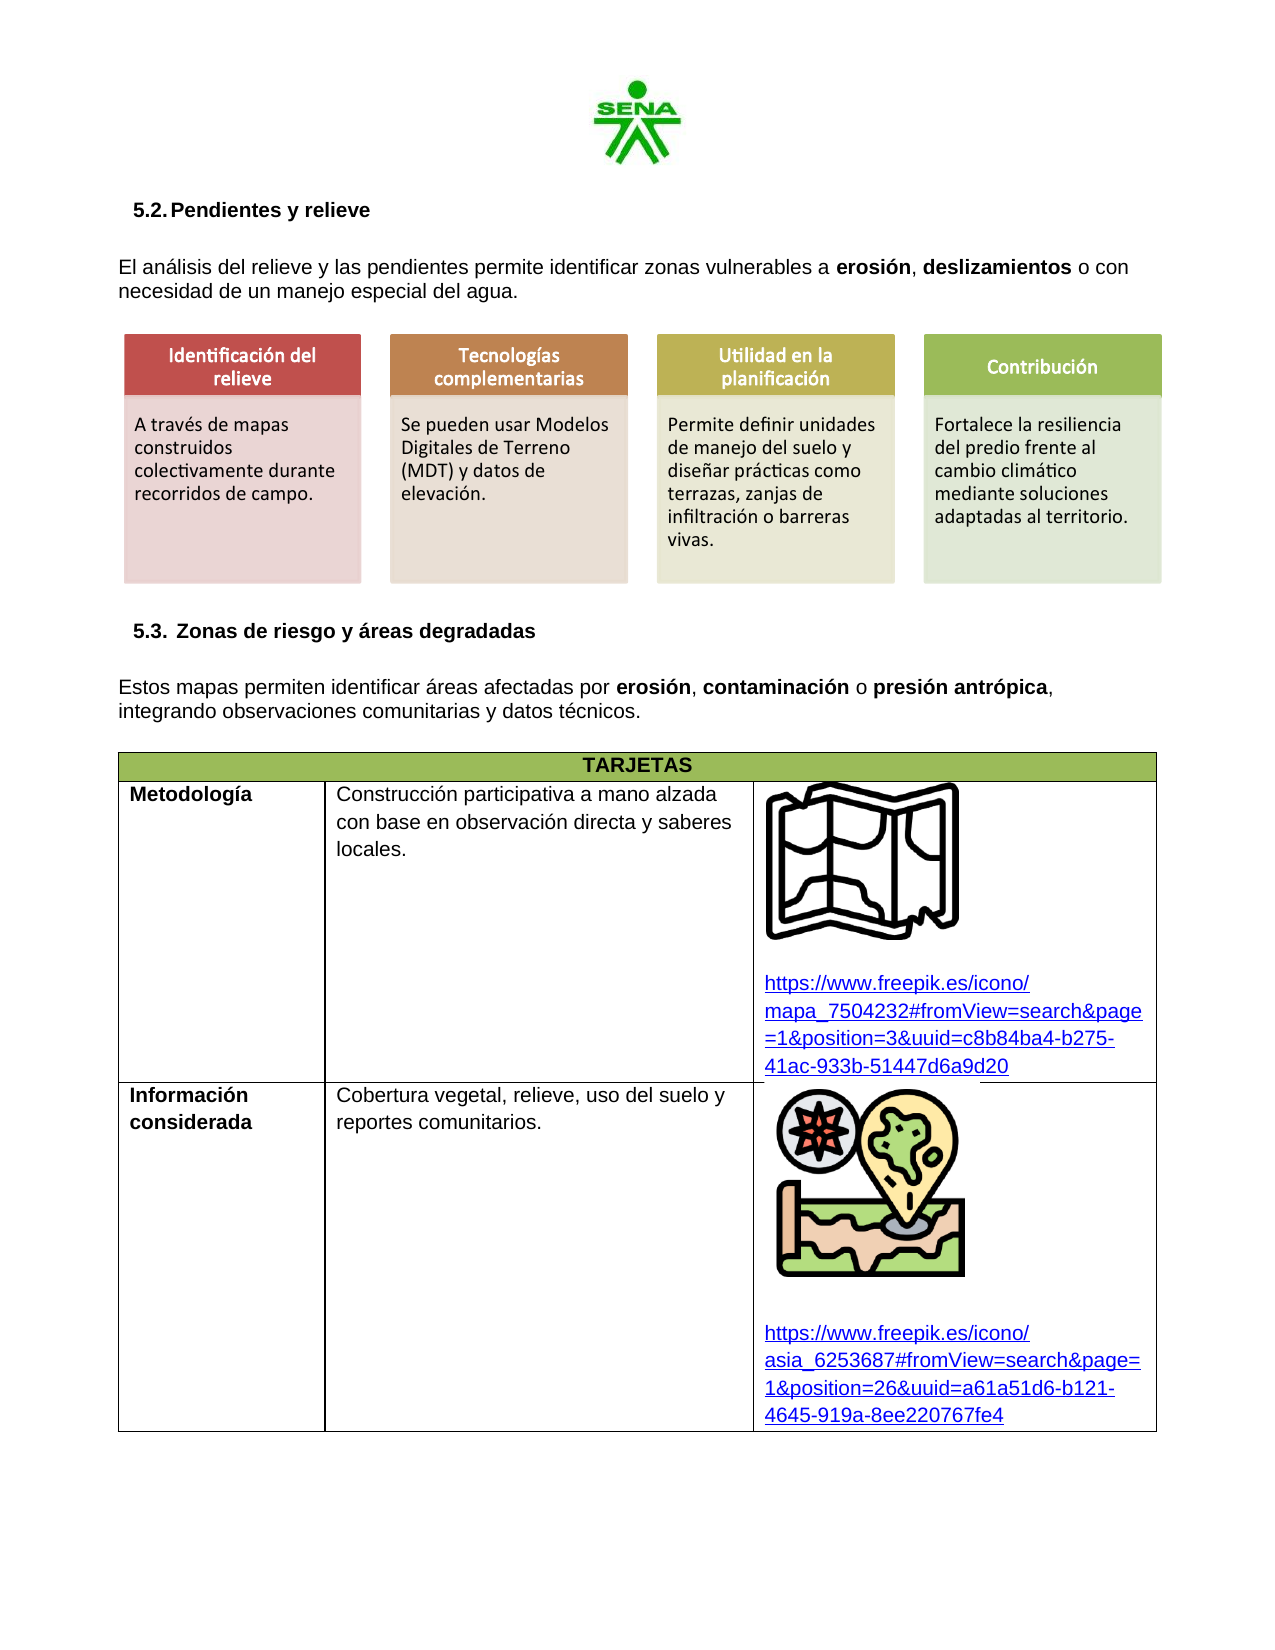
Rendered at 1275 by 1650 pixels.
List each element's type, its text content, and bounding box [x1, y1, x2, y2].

text El análisis del relieve y las pendientes permite identificar zonas vulnerables a erosión, deslizamientos o con necesidad de un manejo especial del agua. [118, 254, 1157, 302]
subtitle Zonas de riesgo y áreas degradadas [133, 618, 1157, 642]
table_cell Construcción participativa a mano alzada con base en observación directa y saberes locales. [326, 782, 753, 1082]
table_cell Información considerada [119, 1083, 324, 1431]
table_cell https://www.freepik.es/icono/asia_6253687#fromView=search&page=1&position=26&uuid=a61a51d6-b121-4645-919a-8ee220767fe4 [754, 1083, 1156, 1431]
table_cell Metodología [119, 782, 324, 1082]
table_cell Cobertura vegetal, relieve, uso del suelo y reportes comunitarios. [326, 1083, 753, 1431]
picture [588, 75, 687, 172]
text Estos mapas permiten identificar áreas afectadas por erosión, contaminación o presión antrópica, integrando observaciones comunitarias y datos técnicos. [118, 675, 1157, 723]
table_cell https://www.freepik.es/icono/mapa_7504232#fromView=search&page=1&position=3&uuid=c8b84ba4-b275-41ac-933b-51447d6a9d20 [754, 782, 1156, 1082]
subtitle Pendientes y relieve [133, 198, 1157, 222]
table_header TARJETAS [119, 753, 1156, 781]
picture [764, 1082, 980, 1289]
picture [764, 782, 965, 940]
